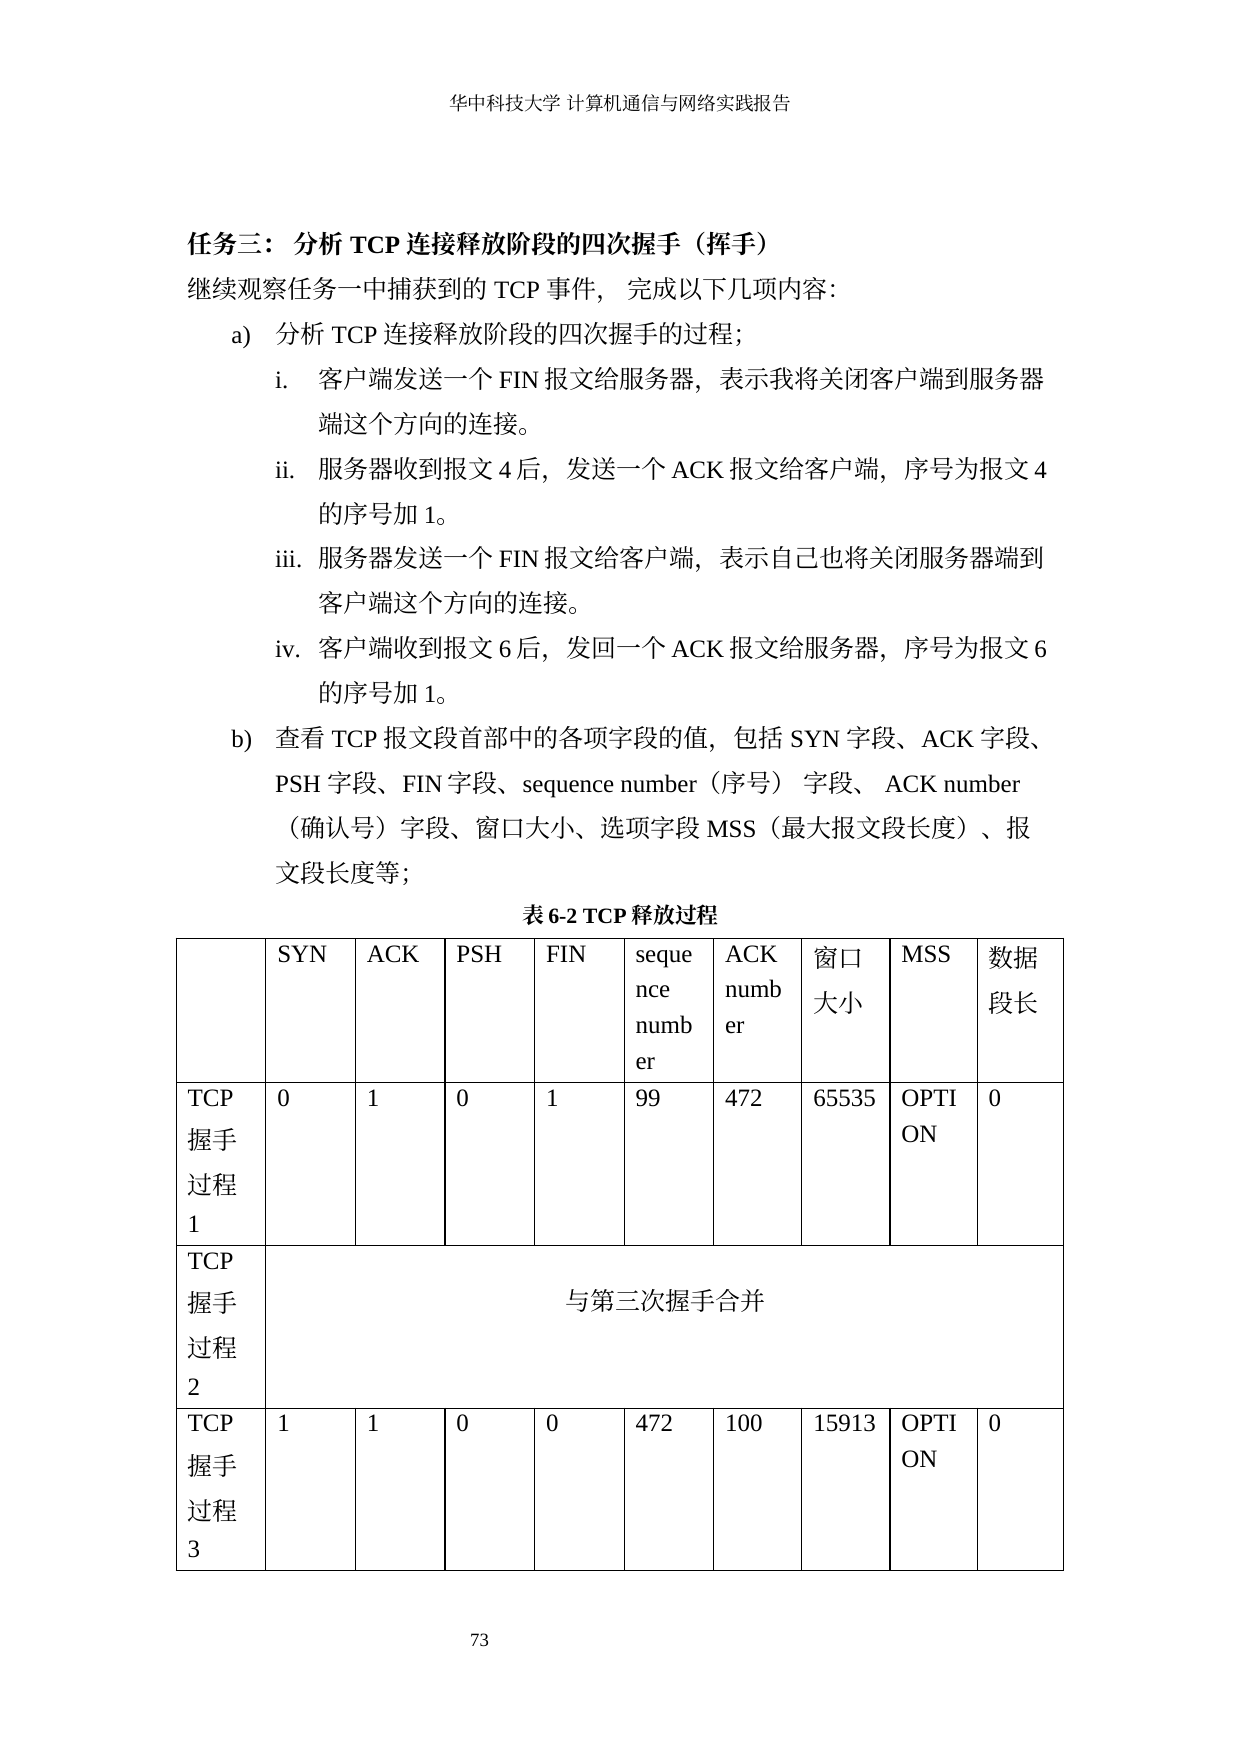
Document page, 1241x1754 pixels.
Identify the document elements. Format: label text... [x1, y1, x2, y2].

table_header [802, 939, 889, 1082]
text 任务三： 分析 TCP 连接释放阶段的四次握手（挥手） [187, 225, 1053, 261]
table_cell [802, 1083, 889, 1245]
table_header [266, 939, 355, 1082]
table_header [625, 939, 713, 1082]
text 表6-2 TCP释放过程 [187, 898, 1053, 930]
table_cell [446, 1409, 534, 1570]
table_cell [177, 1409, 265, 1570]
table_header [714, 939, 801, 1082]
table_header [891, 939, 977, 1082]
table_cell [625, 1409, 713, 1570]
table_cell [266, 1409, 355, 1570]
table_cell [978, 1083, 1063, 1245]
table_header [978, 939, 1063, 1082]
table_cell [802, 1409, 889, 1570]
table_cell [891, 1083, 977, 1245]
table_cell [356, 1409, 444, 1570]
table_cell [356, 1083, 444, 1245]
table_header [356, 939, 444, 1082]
list 服务器发送一个FIN报文给客户端，表示自己也将关闭服务器端到客户端这个方向的连接。 [275, 539, 1053, 620]
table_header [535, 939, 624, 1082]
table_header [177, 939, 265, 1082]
list 客户端发送一个FIN报文给服务器，表示我将关闭客户端到服务器端这个方向的连接。 [275, 359, 1053, 440]
list 客户端收到报文6后，发回一个ACK报文给服务器，序号为报文6的序号加1。 [275, 629, 1053, 710]
list 分析 TCP 连接释放阶段的四次握手的过程； [231, 315, 1053, 351]
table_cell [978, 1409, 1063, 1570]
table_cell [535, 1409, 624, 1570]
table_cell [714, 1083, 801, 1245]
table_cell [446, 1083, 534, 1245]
list 查看 TCP 报文段首部中的各项字段的值，包括 SYN 字段、ACK 字段、PSH 字段、FIN字段、sequence number（序号） 字段、 ACK number（确认号）字段、窗口大小、选项字段 MSS（最大报文段长度）、报文段长度等； [231, 719, 1053, 889]
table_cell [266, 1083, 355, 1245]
text 继续观察任务一中捕获到的 TCP 事件， 完成以下几项内容： [187, 270, 1053, 306]
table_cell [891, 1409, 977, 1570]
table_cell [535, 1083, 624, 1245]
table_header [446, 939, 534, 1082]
list 服务器收到报文4后，发送一个ACK报文给客户端，序号为报文4的序号加1。 [275, 449, 1053, 530]
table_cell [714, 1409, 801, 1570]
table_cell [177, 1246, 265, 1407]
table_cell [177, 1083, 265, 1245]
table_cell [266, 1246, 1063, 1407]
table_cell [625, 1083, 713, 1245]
